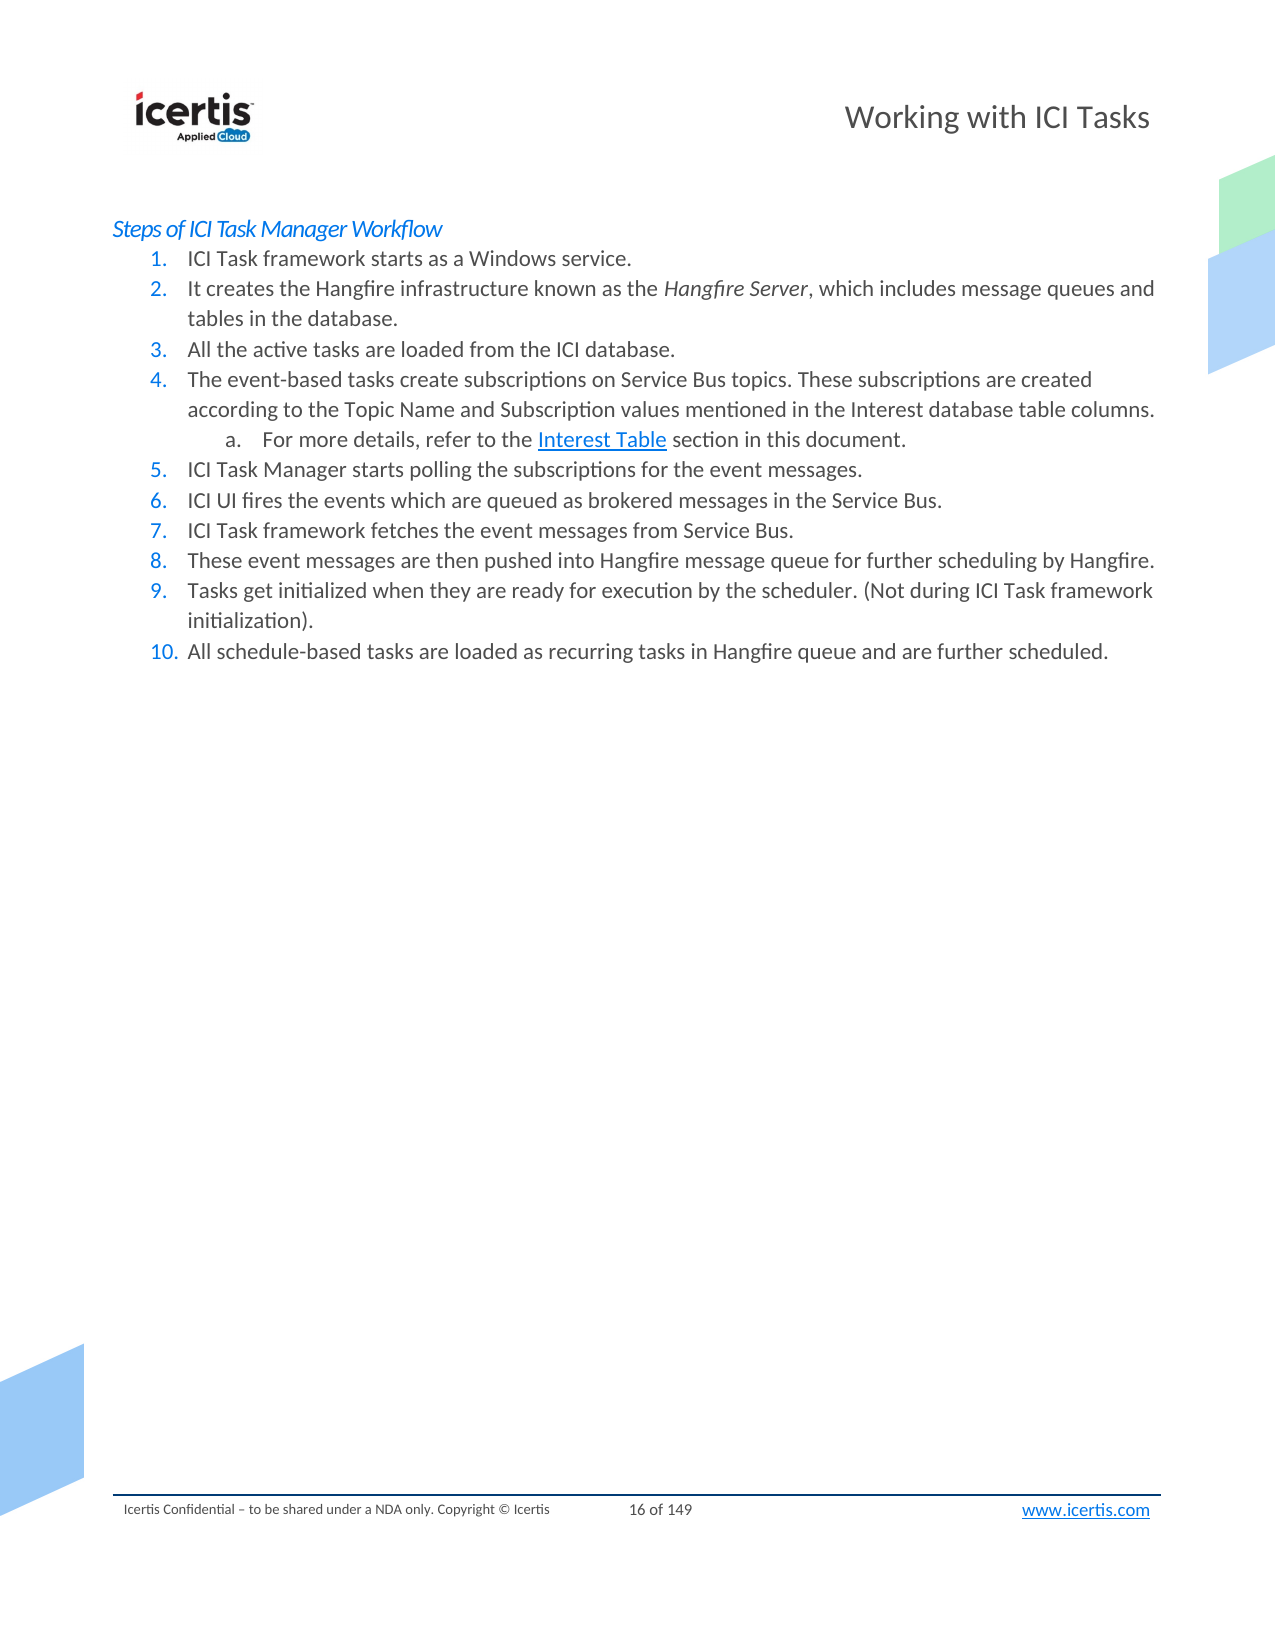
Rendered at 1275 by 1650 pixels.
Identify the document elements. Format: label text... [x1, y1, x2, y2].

list All schedule-based tasks are loaded as recurring tasks in Hangfire queue and are further scheduled. [150, 637, 1162, 665]
list For more details, refer to the Interest Table section in this document. [225, 425, 1162, 453]
list ICI UI fires the events which are queued as brokered messages in the Service Bus. [150, 486, 1162, 514]
list ICI Task Manager starts polling the subscriptions for the event messages. [150, 456, 1162, 483]
title Steps of ICI Task Manager Workflow [112, 213, 1162, 244]
list ICI Task framework starts as a Windows service. [150, 244, 1162, 272]
list It creates the Hangfire infrastructure known as the Hangfire Server, which includes message queues and tables in the database. [150, 274, 1162, 332]
list The event-based tasks create subscriptions on Service Bus topics. These subscriptions are created according to the Topic Name and Subscription values mentioned in the Interest database table columns. [150, 365, 1162, 423]
picture [0, 33, 1275, 1650]
list Tasks get initialized when they are ready for execution by the scheduler. (Not during ICI Task framework initialization). [150, 576, 1162, 634]
list ICI Task framework fetches the event messages from Service Bus. [150, 516, 1162, 544]
list These event messages are then pushed into Hangfire message queue for further scheduling by Hangfire. [150, 546, 1162, 574]
list All the active tasks are loaded from the ICI database. [150, 335, 1162, 363]
